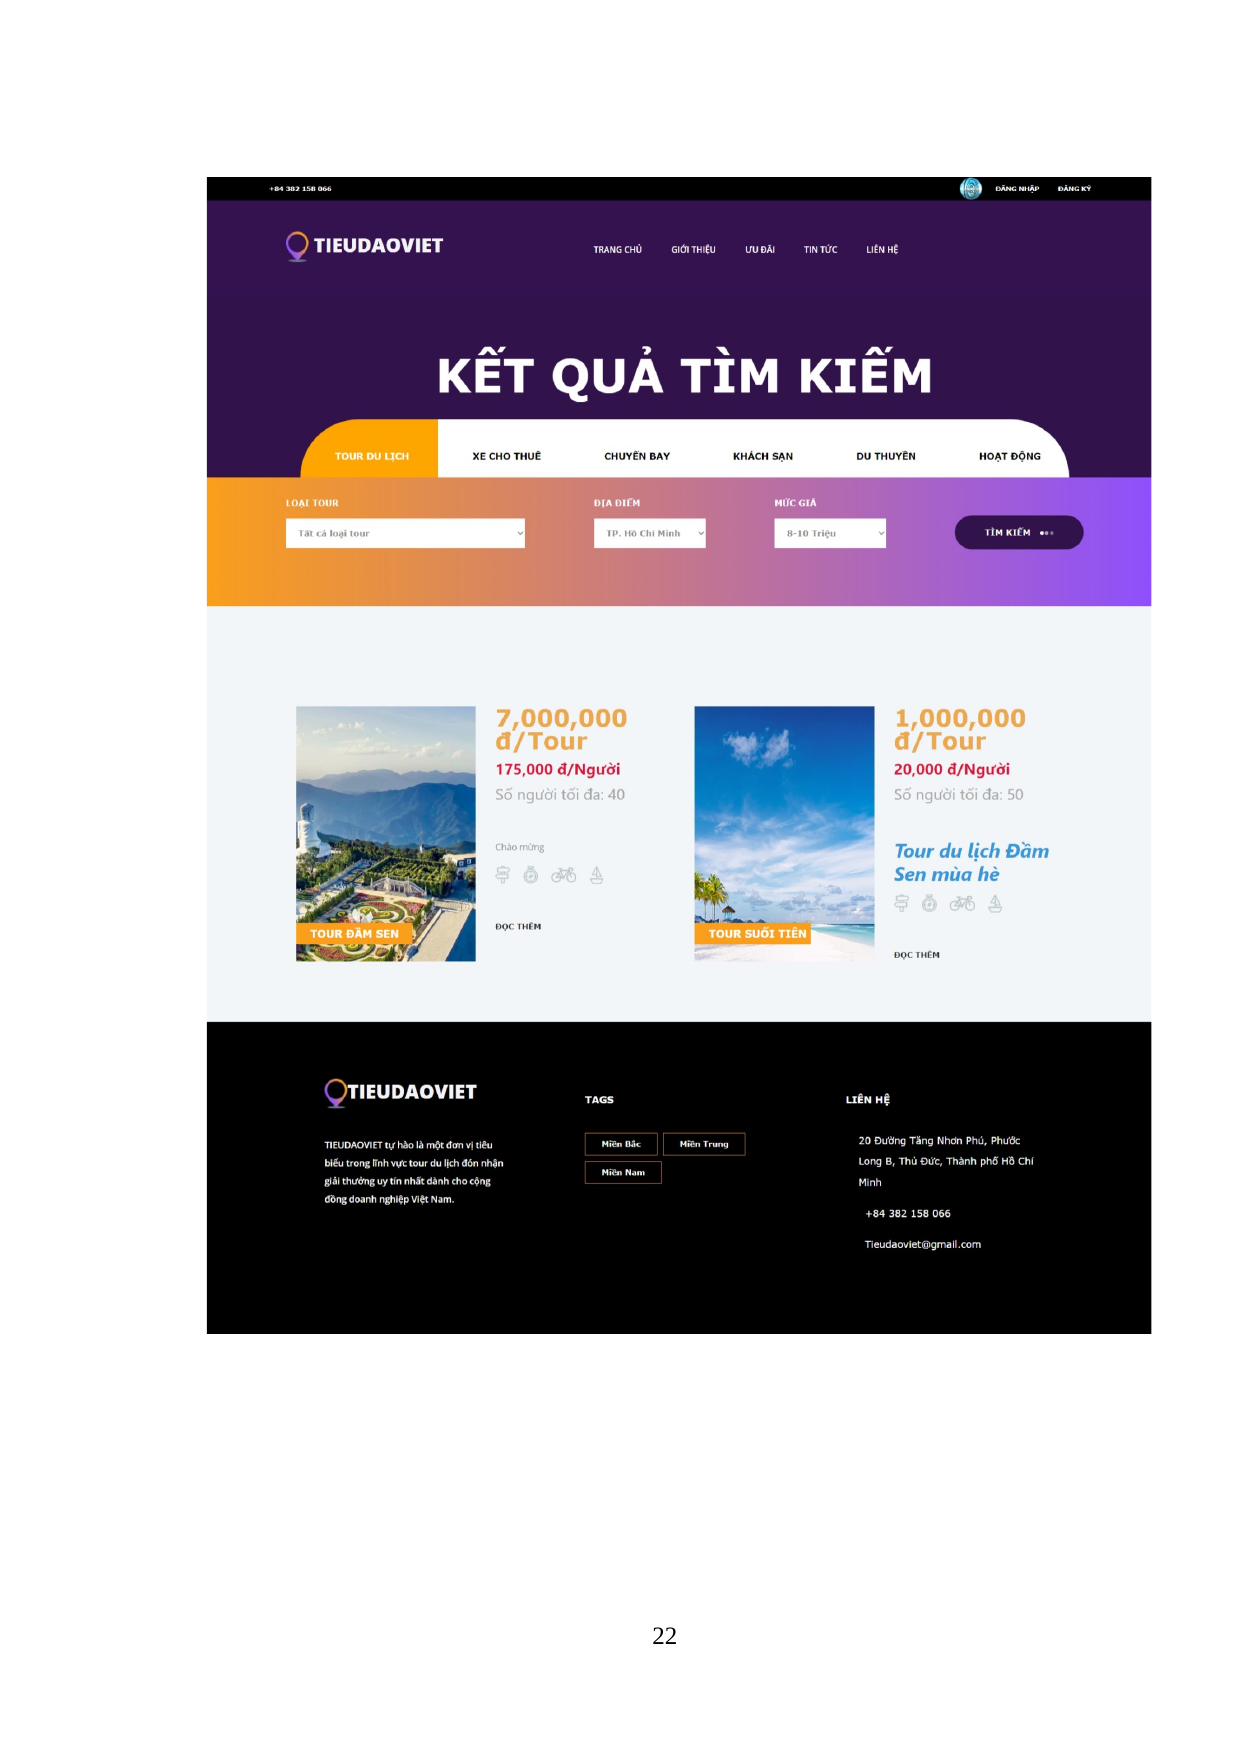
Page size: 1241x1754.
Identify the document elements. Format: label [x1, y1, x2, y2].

picture [206, 177, 1152, 1334]
